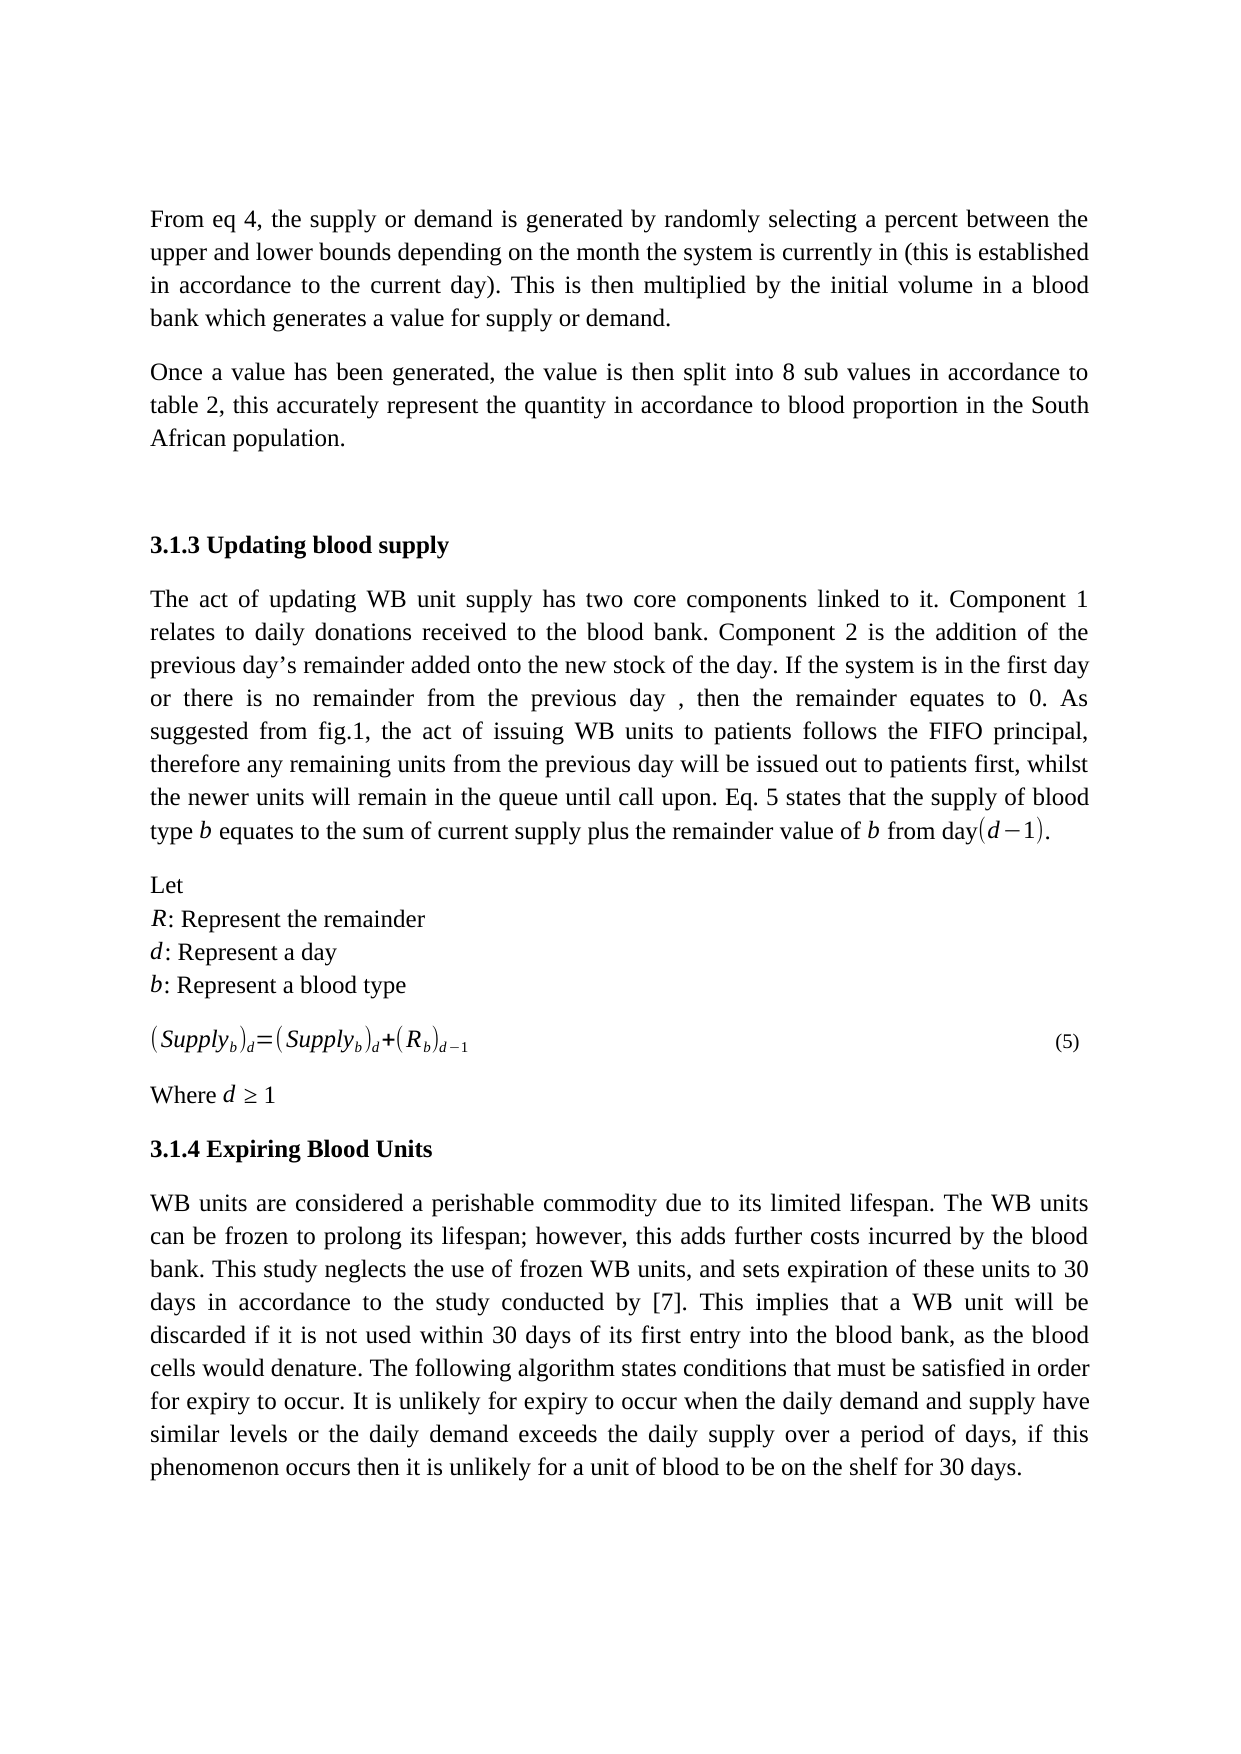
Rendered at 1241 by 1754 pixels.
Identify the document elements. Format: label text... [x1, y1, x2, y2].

text 3.1.3 Updating blood supply [150, 531, 1090, 559]
text Once a value has been generated, the value is then split into 8 sub values in accordance to table 2, this accurately represent the quantity in accordance to blood proportion in the South African population. [150, 357, 1090, 452]
text 3.1.4 Expiring Blood Units [150, 1134, 1090, 1163]
text : Represent the remainder : Represent a day : Represent a blood type [150, 904, 1090, 999]
text WB units are considered a perishable commodity due to its limited lifespan. The WB units can be frozen to prolong its lifespan; however, this adds further costs incurred by the blood bank. This study neglects the use of frozen WB units, and sets expiration of these units to 30 days in accordance to the study conducted by [7]. This implies that a WB unit will be discarded if it is not used within 30 days of its first entry into the blood bank, as the blood cells would denature. The following algorithm states conditions that must be satisfied in order for expiry to occur. It is unlikely for expiry to occur when the daily demand and supply have similar levels or the daily demand exceeds the daily supply over a period of days, if this phenomenon occurs then it is unlikely for a unit of blood to be on the shelf for 30 days. [150, 1188, 1090, 1481]
text From eq 4, the supply or demand is generated by randomly selecting a percent between the upper and lower bounds depending on the month the system is currently in (this is established in accordance to the current day). This is then multiplied by the initial volume in a blood bank which generates a value for supply or demand. [150, 204, 1090, 332]
text (5) [150, 1024, 1090, 1056]
text The act of updating WB unit supply has two core components linked to it. Component 1 relates to daily donations received to the blood bank. Component 2 is the addition of the previous day’s remainder added onto the new stock of the day. If the system is in the first day or there is no remainder from the previous day , then the remainder equates to 0. As suggested from fig.1, the act of issuing WB units to patients follows the FIFO principal, therefore any remaining units from the previous day will be issued out to patients first, whilst the newer units will remain in the queue until call upon. Eq. 5 states that the supply of blood type equates to the sum of current supply plus the remainder value of from day. [150, 584, 1090, 846]
text Where ≥ 1 [150, 1080, 1090, 1109]
text Let [150, 871, 1090, 899]
